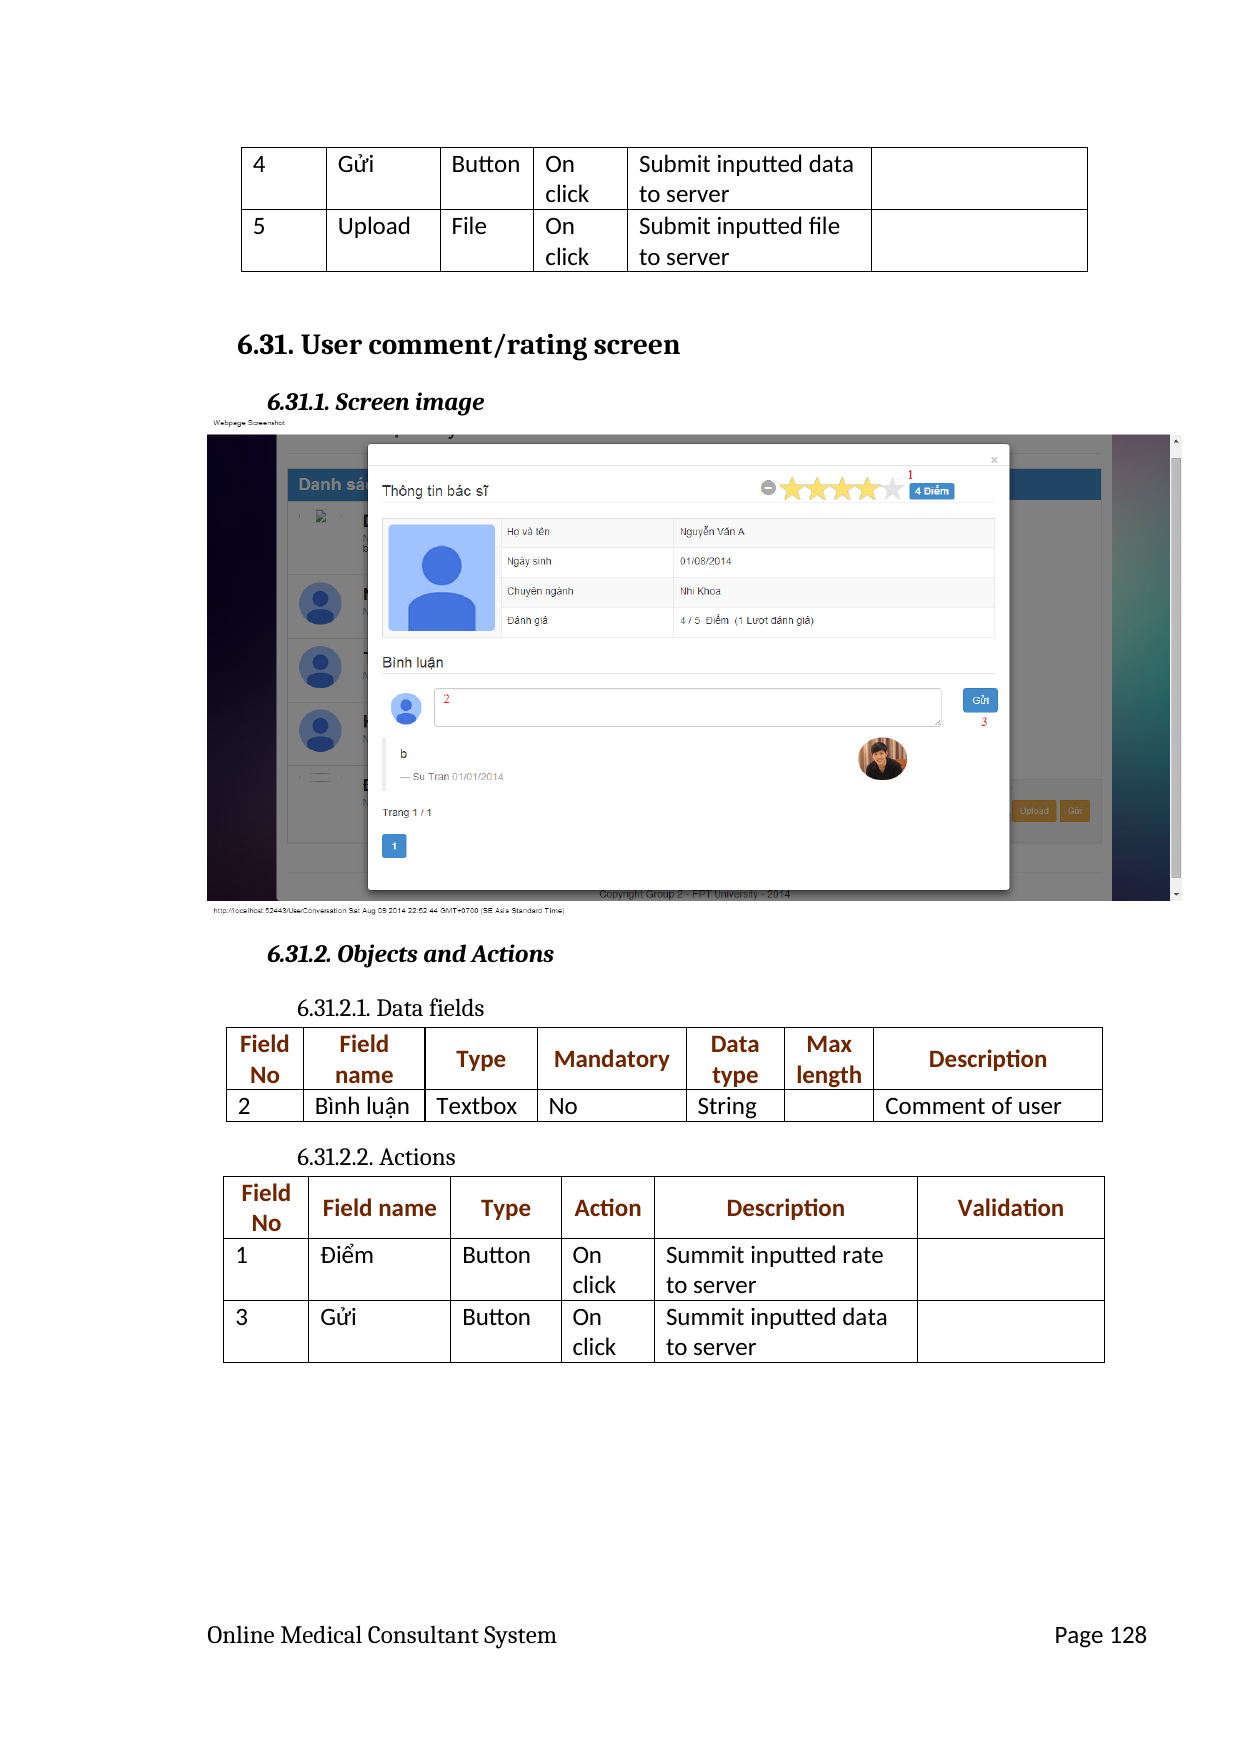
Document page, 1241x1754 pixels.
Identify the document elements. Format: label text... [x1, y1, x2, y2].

subtitle Data fields [282, 994, 1122, 1023]
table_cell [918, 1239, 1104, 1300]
subtitle Objects and Actions [267, 940, 1122, 969]
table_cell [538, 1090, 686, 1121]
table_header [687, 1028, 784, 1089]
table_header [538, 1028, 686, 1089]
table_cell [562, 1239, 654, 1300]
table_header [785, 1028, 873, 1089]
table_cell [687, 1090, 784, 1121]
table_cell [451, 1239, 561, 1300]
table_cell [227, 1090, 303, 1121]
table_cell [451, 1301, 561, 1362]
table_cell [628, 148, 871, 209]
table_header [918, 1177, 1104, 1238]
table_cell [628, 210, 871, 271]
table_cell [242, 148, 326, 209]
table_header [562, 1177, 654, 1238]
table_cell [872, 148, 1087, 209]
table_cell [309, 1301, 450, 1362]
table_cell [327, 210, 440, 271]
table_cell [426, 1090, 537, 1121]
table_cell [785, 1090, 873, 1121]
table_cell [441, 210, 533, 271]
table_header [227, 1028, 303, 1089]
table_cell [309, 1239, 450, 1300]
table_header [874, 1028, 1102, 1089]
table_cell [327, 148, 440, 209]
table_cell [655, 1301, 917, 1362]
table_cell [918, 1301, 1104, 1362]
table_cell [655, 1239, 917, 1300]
subtitle Actions [282, 1143, 1122, 1171]
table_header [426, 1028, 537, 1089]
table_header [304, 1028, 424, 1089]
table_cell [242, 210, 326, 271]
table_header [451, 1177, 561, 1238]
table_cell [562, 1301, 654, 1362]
subtitle Screen image [267, 387, 1122, 416]
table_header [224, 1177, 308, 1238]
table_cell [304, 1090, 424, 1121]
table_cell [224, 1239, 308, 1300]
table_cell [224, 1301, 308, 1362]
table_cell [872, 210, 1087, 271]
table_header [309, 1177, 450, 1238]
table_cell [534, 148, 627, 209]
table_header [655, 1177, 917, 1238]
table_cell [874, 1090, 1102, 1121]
picture [207, 420, 1182, 915]
subtitle User comment/rating screen [237, 328, 1122, 362]
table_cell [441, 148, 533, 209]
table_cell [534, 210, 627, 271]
